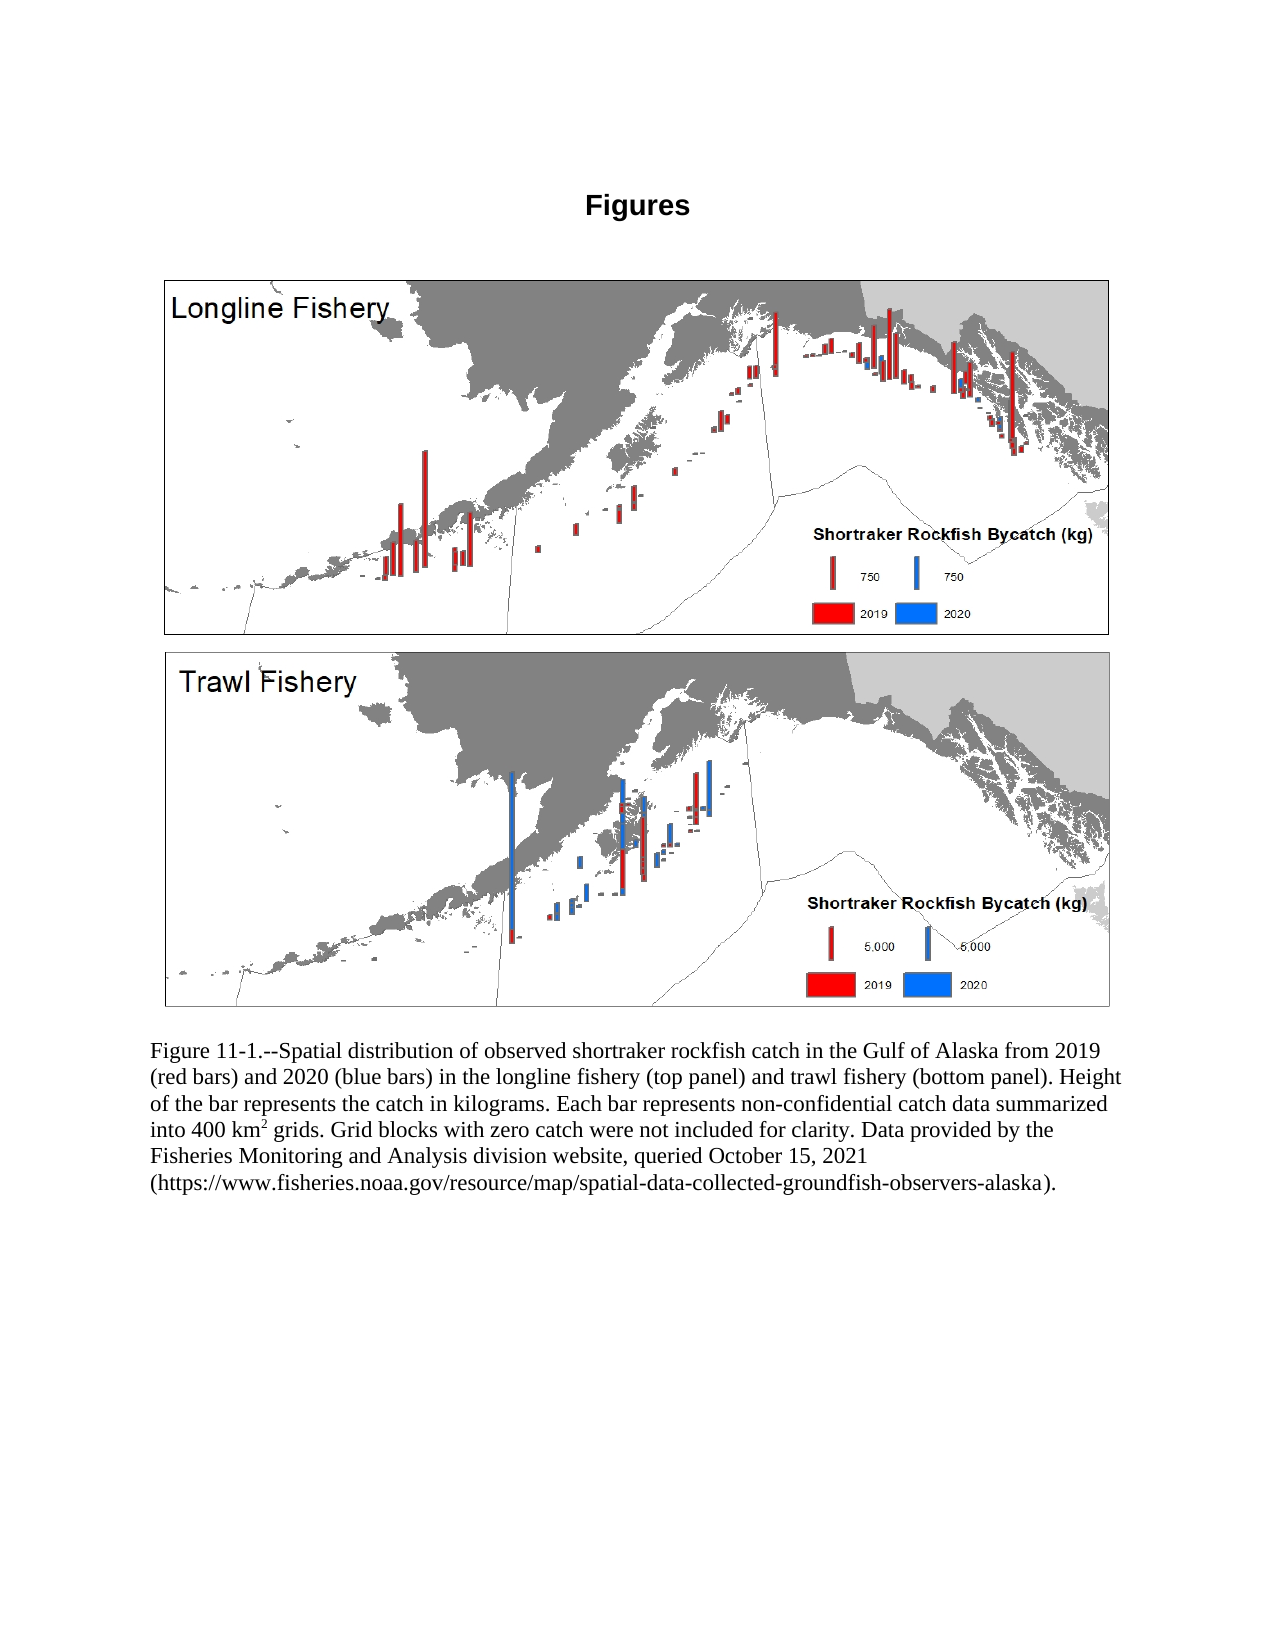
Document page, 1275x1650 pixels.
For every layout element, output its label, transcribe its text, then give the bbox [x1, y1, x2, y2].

picture [150, 264, 1125, 1025]
text Figure 11-1.--Spatial distribution of observed shortraker rockfish catch in the Gulf of Alaska from 2019 (red bars) and 2020 (blue bars) in the longline fishery (top panel) and trawl fishery (bottom panel). Height of the bar represents the catch in kilograms. Each bar represents non-confidential catch data summarized into 400 km2 grids. Grid blocks with zero catch were not included for clarity. Data provided by the Fisheries Monitoring and Analysis division website, queried October 15, 2021 (https://www.fisheries.noaa.gov/resource/map/spatial-data-collected-groundfish-observers-alaska). [150, 1037, 1125, 1195]
text Figures [150, 187, 1125, 221]
